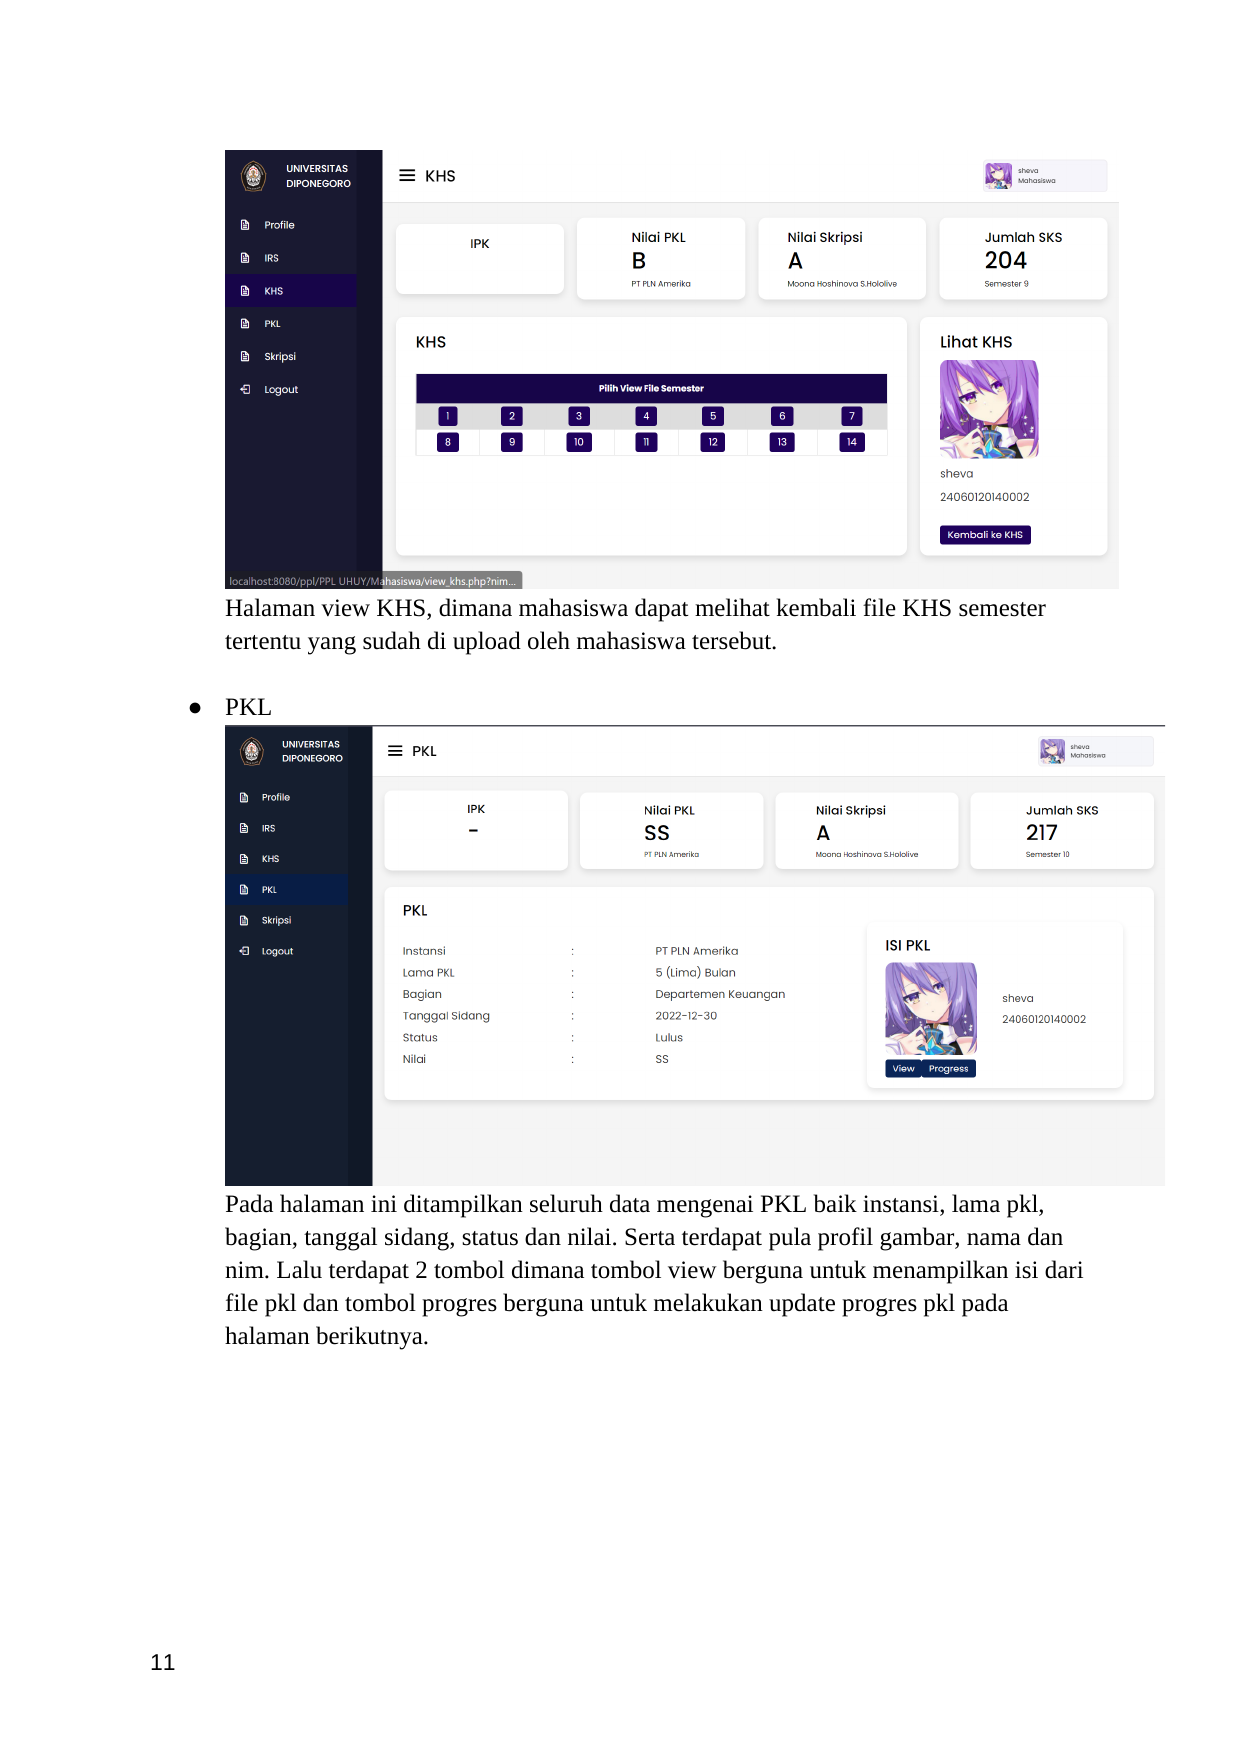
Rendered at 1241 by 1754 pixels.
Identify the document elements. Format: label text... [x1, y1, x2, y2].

text Halaman view KHS, dimana mahasiswa dapat melihat kembali file KHS semester tertentu yang sudah di upload oleh mahasiswa tersebut. [225, 593, 1090, 655]
text Pada halaman ini ditampilkan seluruh data mengenai PKL baik instansi, lama pkl, bagian, tanggal sidang, status dan nilai. Serta terdapat pula profil gambar, nama dan nim. Lalu terdapat 2 tombol dimana tombol view berguna untuk menampilkan isi dari file pkl dan tombol progres berguna untuk melakukan update progres pkl pada halaman berikutnya. [225, 1189, 1090, 1350]
picture [225, 150, 1119, 589]
picture [225, 725, 1166, 1186]
list PKL [187, 692, 1090, 721]
